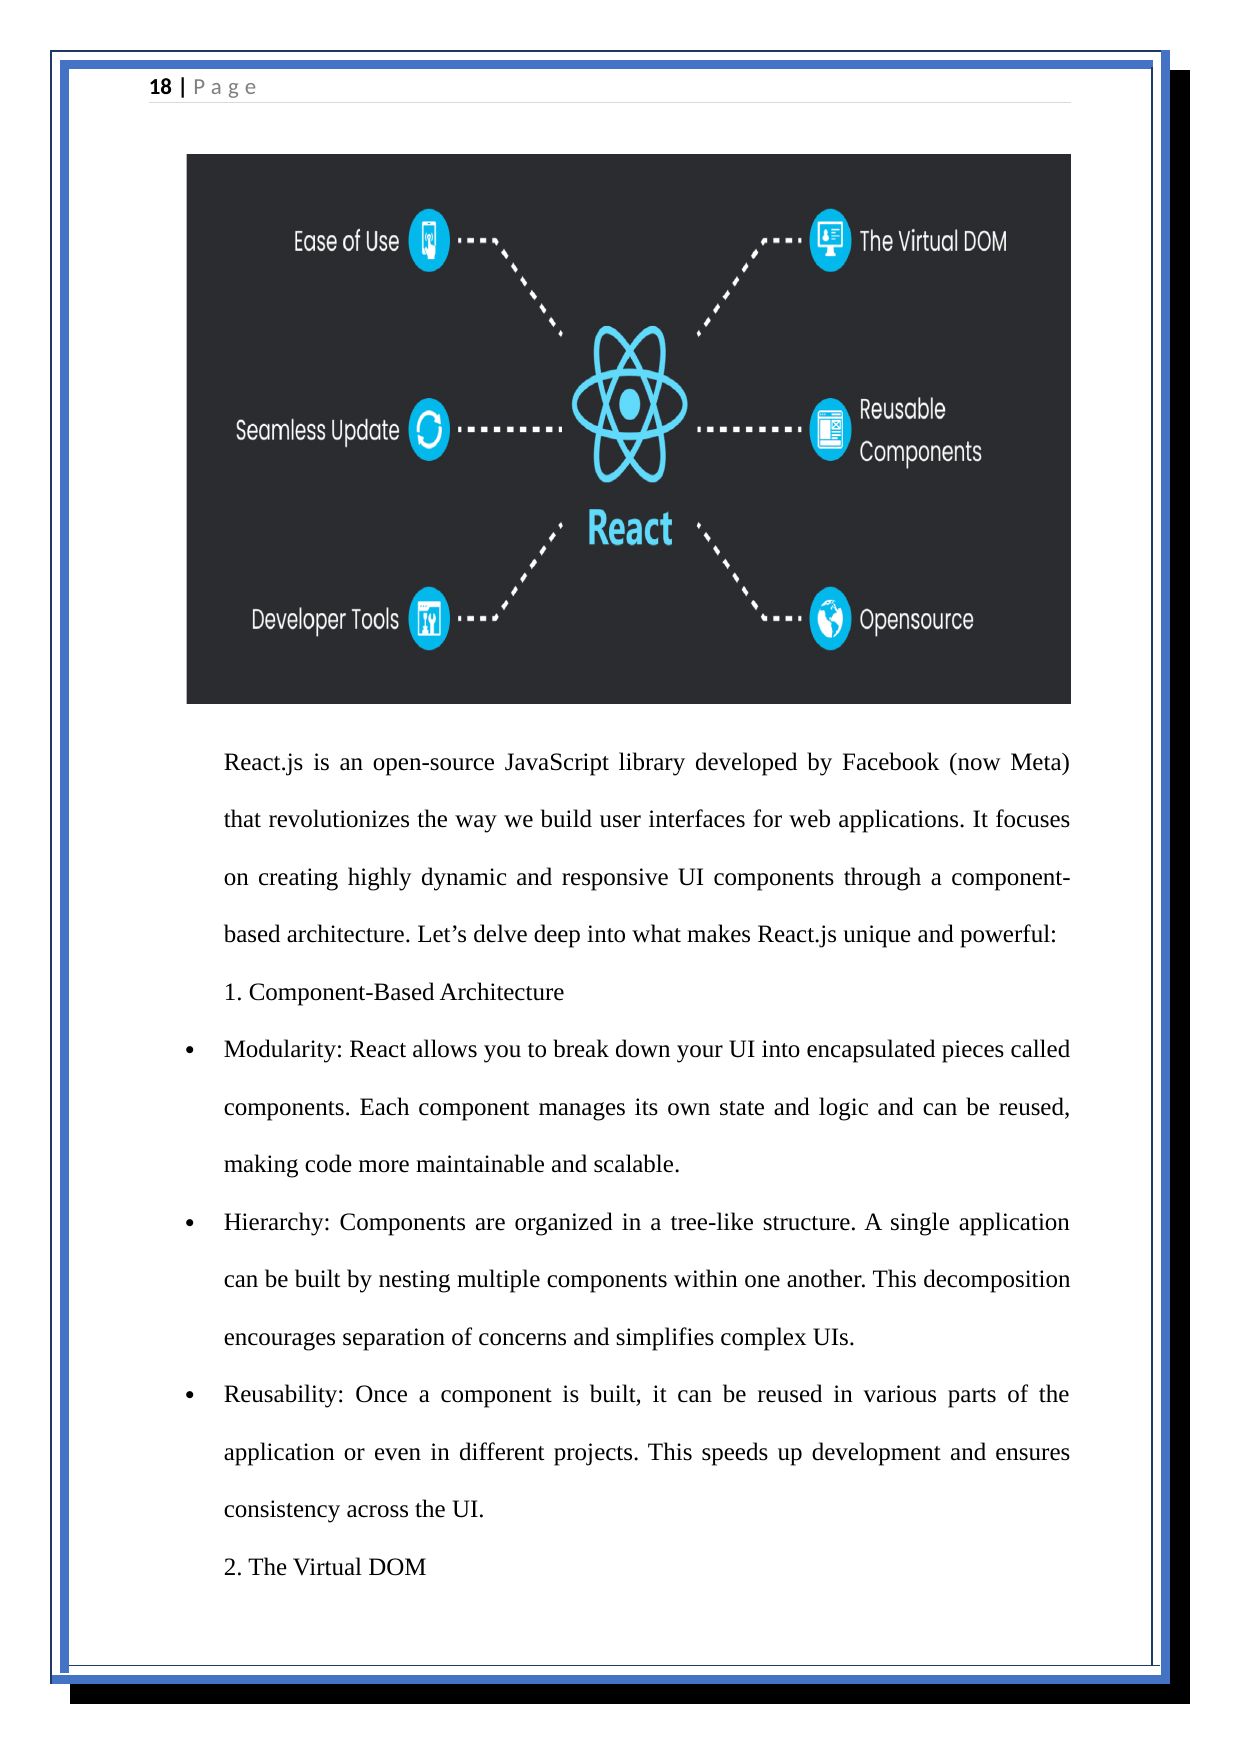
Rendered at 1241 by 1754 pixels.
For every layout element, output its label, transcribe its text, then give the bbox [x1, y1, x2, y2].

list 2. The Virtual DOM [223, 1552, 1071, 1580]
list Hierarchy: Components are organized in a tree-like structure. A single application can be built by nesting multiple components within one another. This decomposition encourages separation of concerns and simplifies complex UIs. [186, 1207, 1071, 1350]
list Modularity: React allows you to break down your UI into encapsulated pieces called components. Each component manages its own state and logic and can be reused, making code more maintainable and scalable. [186, 1034, 1071, 1178]
list Reusability: Once a component is built, it can be reused in various parts of the application or even in different projects. This speeds up development and ensures consistency across the UI. [186, 1379, 1071, 1523]
picture [186, 148, 1071, 704]
list React.js is an open-source JavaScript library developed by Facebook (now Meta) that revolutionizes the way we build user interfaces for web applications. It focuses on creating highly dynamic and responsive UI components through a component-based architecture. Let’s delve deep into what makes React.js unique and powerful: [223, 747, 1071, 948]
list 1. Component-Based Architecture [223, 977, 1071, 1005]
